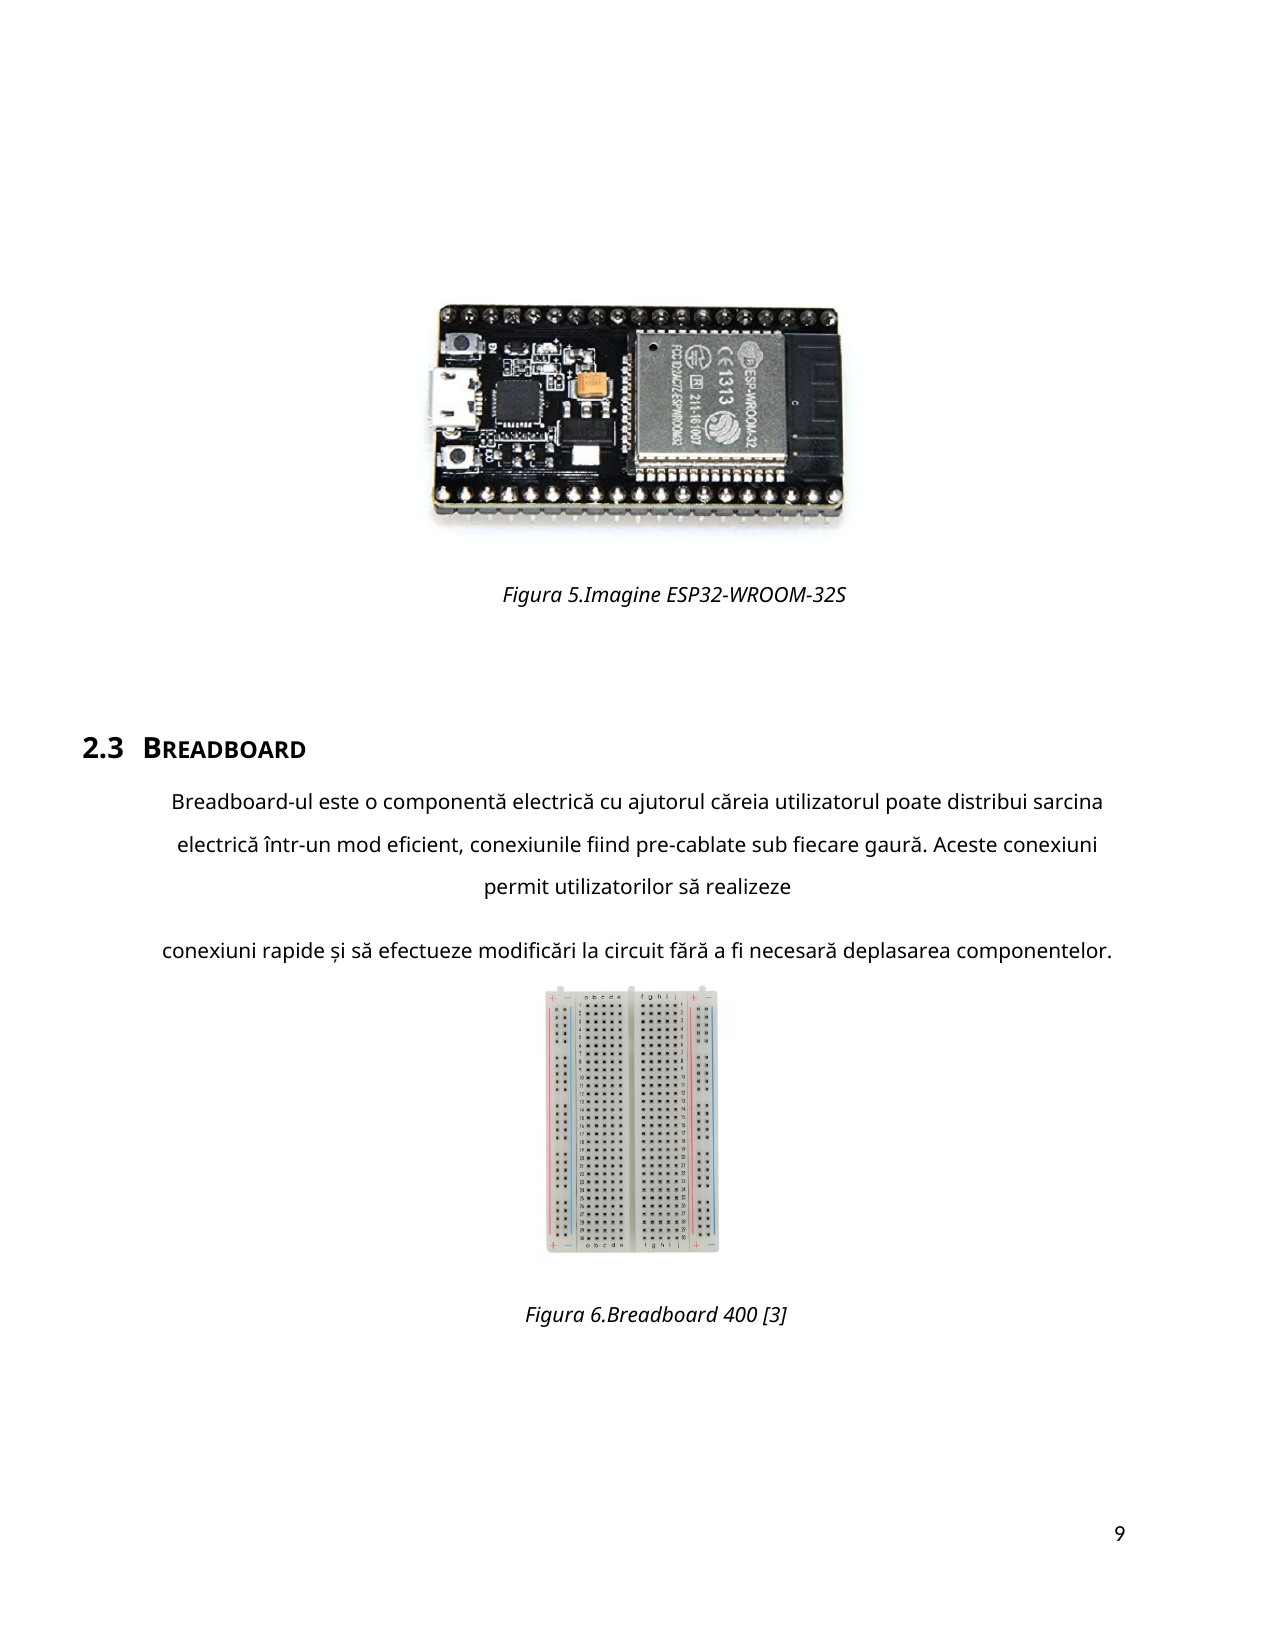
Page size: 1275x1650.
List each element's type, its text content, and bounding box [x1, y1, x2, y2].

picture [535, 978, 740, 1266]
text Breadboard-ul este o componentă electrică cu ajutorul căreia utilizatorul poate distribui sarcina electrică într-un mod eficient, conexiunile fiind pre-cablate sub fiecare gaură. Aceste conexiuni permit utilizatorilor să realizeze [150, 787, 1125, 901]
subtitle Breadboard [82, 728, 1125, 767]
text Figura 5.Imagine ESP32-WROOM-32S [150, 580, 1125, 608]
text conexiuni rapide și să efectueze modificări la circuit fără a fi necesară deplasarea componentelor. [150, 936, 1125, 1265]
picture [383, 270, 892, 546]
text Figura 6.Breadboard 400 [3] [450, 1300, 1125, 1328]
